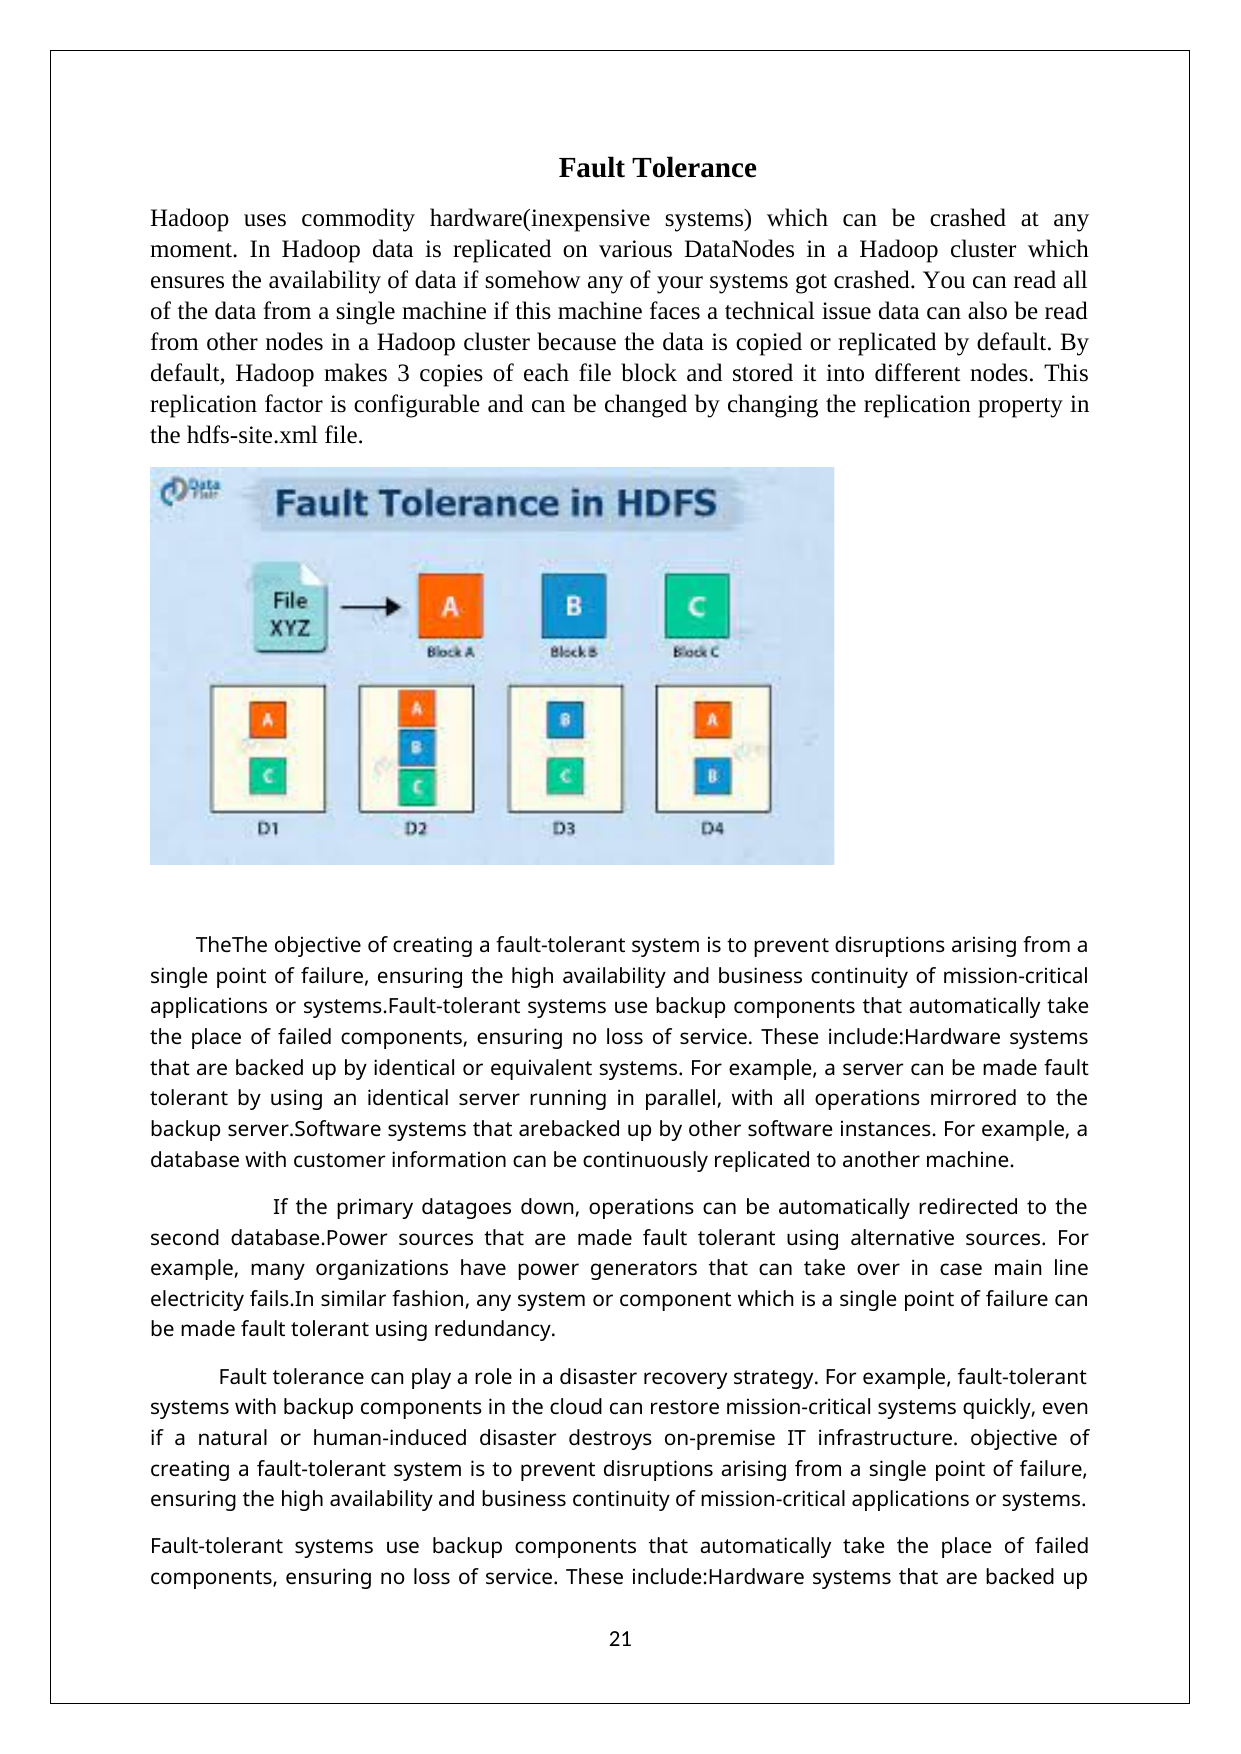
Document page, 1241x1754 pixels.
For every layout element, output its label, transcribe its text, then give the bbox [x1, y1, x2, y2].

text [150, 1532, 1090, 1591]
text Fault Tolerance [150, 150, 1090, 183]
text TheThe objective of creating a fault-tolerant system is to prevent disruptions arising from a single point of failure, ensuring the high availability and business continuity of mission-critical applications or systems.Fault-tolerant systems use backup components that automatically take the place of failed components, ensuring no loss of service. These include:Hardware systems that are backed up by identical or equivalent systems. For example, a server can be made fault tolerant by using an identical server running in parallel, with all operations mirrored to the backup server.Software systems that arebacked up by other software instances. For example, a database with customer information can be continuously replicated to another machine. [150, 930, 1090, 1173]
text If the primary datagoes down, operations can be automatically redirected to the second database.Power sources that are made fault tolerant using alternative sources. For example, many organizations have power generators that can take over in case main line electricity fails.In similar fashion, any system or component which is a single point of failure can be made fault tolerant using redundancy. [150, 1192, 1090, 1343]
picture [150, 467, 835, 865]
text Hadoop uses commodity hardware(inexpensive systems) which can be crashed at any moment. In Hadoop data is replicated on various DataNodes in a Hadoop cluster which ensures the availability of data if somehow any of your systems got crashed. You can read all of the data from a single machine if this machine faces a technical issue data can also be read from other nodes in a Hadoop cluster because the data is copied or replicated by default. By default, Hadoop makes 3 copies of each file block and stored it into different nodes. This replication factor is configurable and can be changed by changing the replication property in the hdfs-site.xml file. [150, 203, 1090, 449]
text Fault tolerance can play a role in a disaster recovery strategy. For example, fault-tolerant systems with backup components in the cloud can restore mission-critical systems quickly, even if a natural or human-induced disaster destroys on-premise IT infrastructure. objective of creating a fault-tolerant system is to prevent disruptions arising from a single point of failure, ensuring the high availability and business continuity of mission-critical applications or systems. [150, 1362, 1090, 1513]
